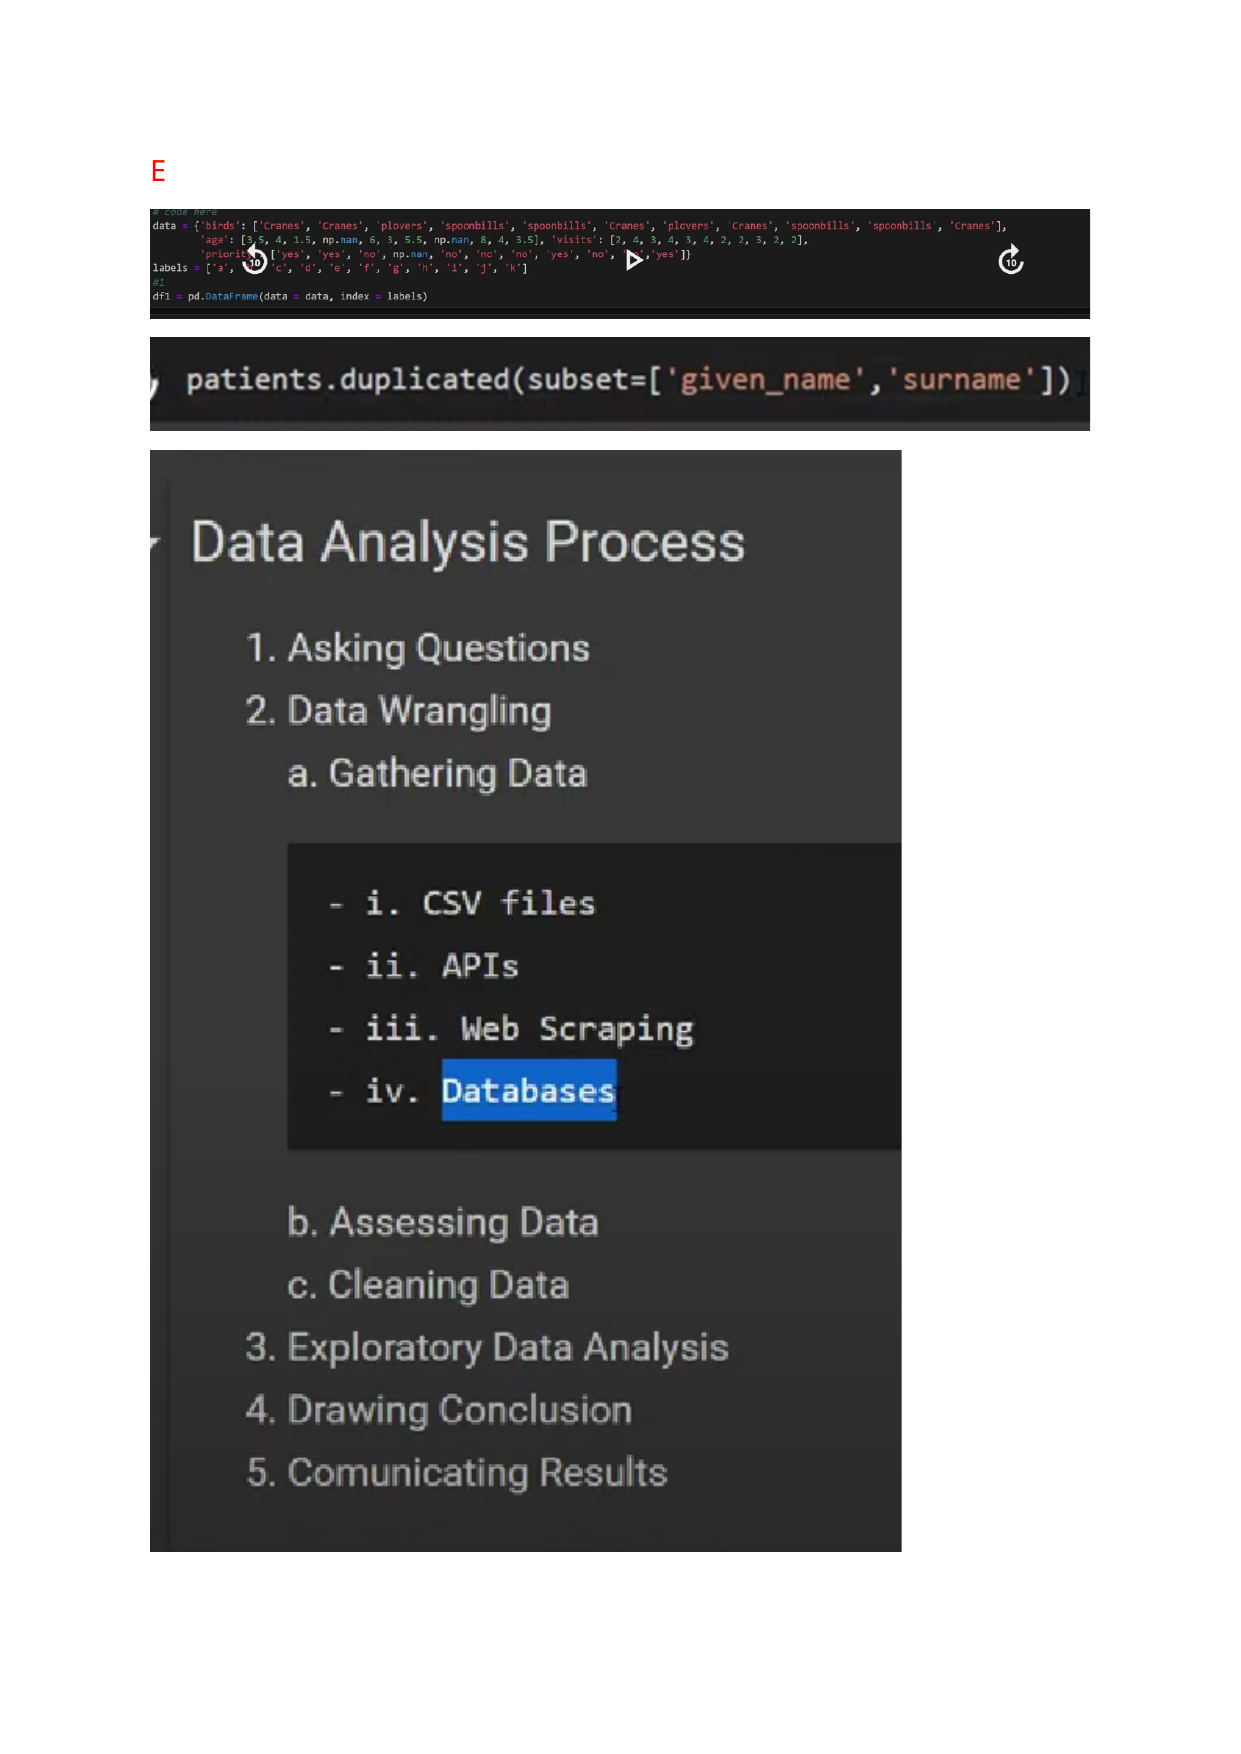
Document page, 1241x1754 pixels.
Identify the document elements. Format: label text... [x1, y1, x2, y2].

picture [150, 337, 1091, 431]
picture [150, 209, 1091, 319]
text E [150, 150, 1090, 190]
picture [150, 450, 902, 1552]
